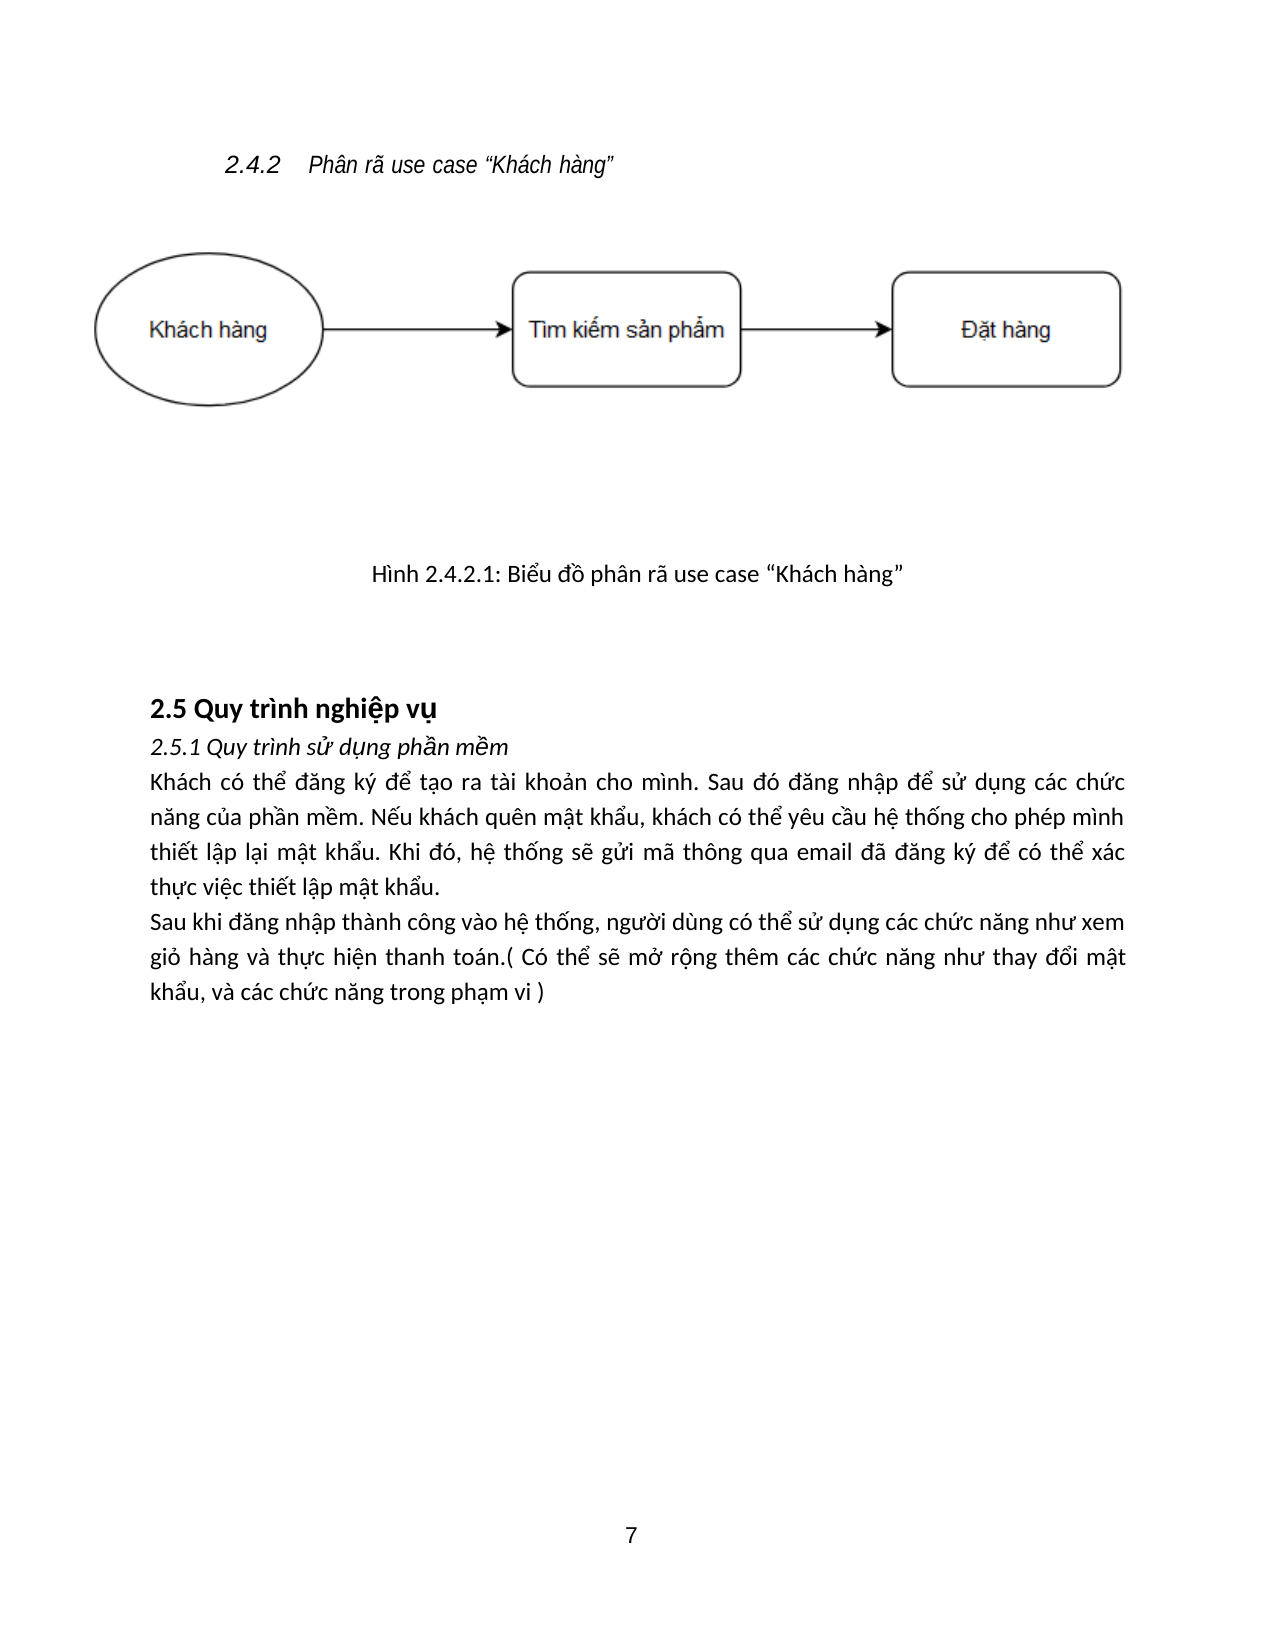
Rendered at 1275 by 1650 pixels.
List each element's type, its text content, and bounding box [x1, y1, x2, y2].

text Sau khi đăng nhập thành công vào hệ thống, người dùng có thể sử dụng các chức năng như xem giỏ hàng và thực hiện thanh toán.( Có thể sẽ mở rộng thêm các chức năng như thay đổi mật khẩu, và các chức năng trong phạm vi ) [150, 906, 1126, 1006]
list Phân rã use case “Khách hàng” [225, 150, 1275, 179]
subtitle Quy trình nghiệp vụ [150, 690, 1275, 726]
text Hình 2.4.2.1: Biểu đồ phân rã use case “Khách hàng” [8, 558, 1267, 589]
text Khách có thể đăng ký để tạo ra tài khoản cho mình. Sau đó đăng nhập để sử dụng các chức năng của phần mềm. Nếu khách quên mật khẩu, khách có thể yêu cầu hệ thống cho phép mình thiết lập lại mật khẩu. Khi đó, hệ thống sẽ gửi mã thông qua email đã đăng ký để có thể xác thực việc thiết lập mật khẩu. [150, 766, 1126, 901]
list Quy trình sử dụng phần mềm [150, 731, 1275, 761]
picture [8, 179, 1275, 519]
